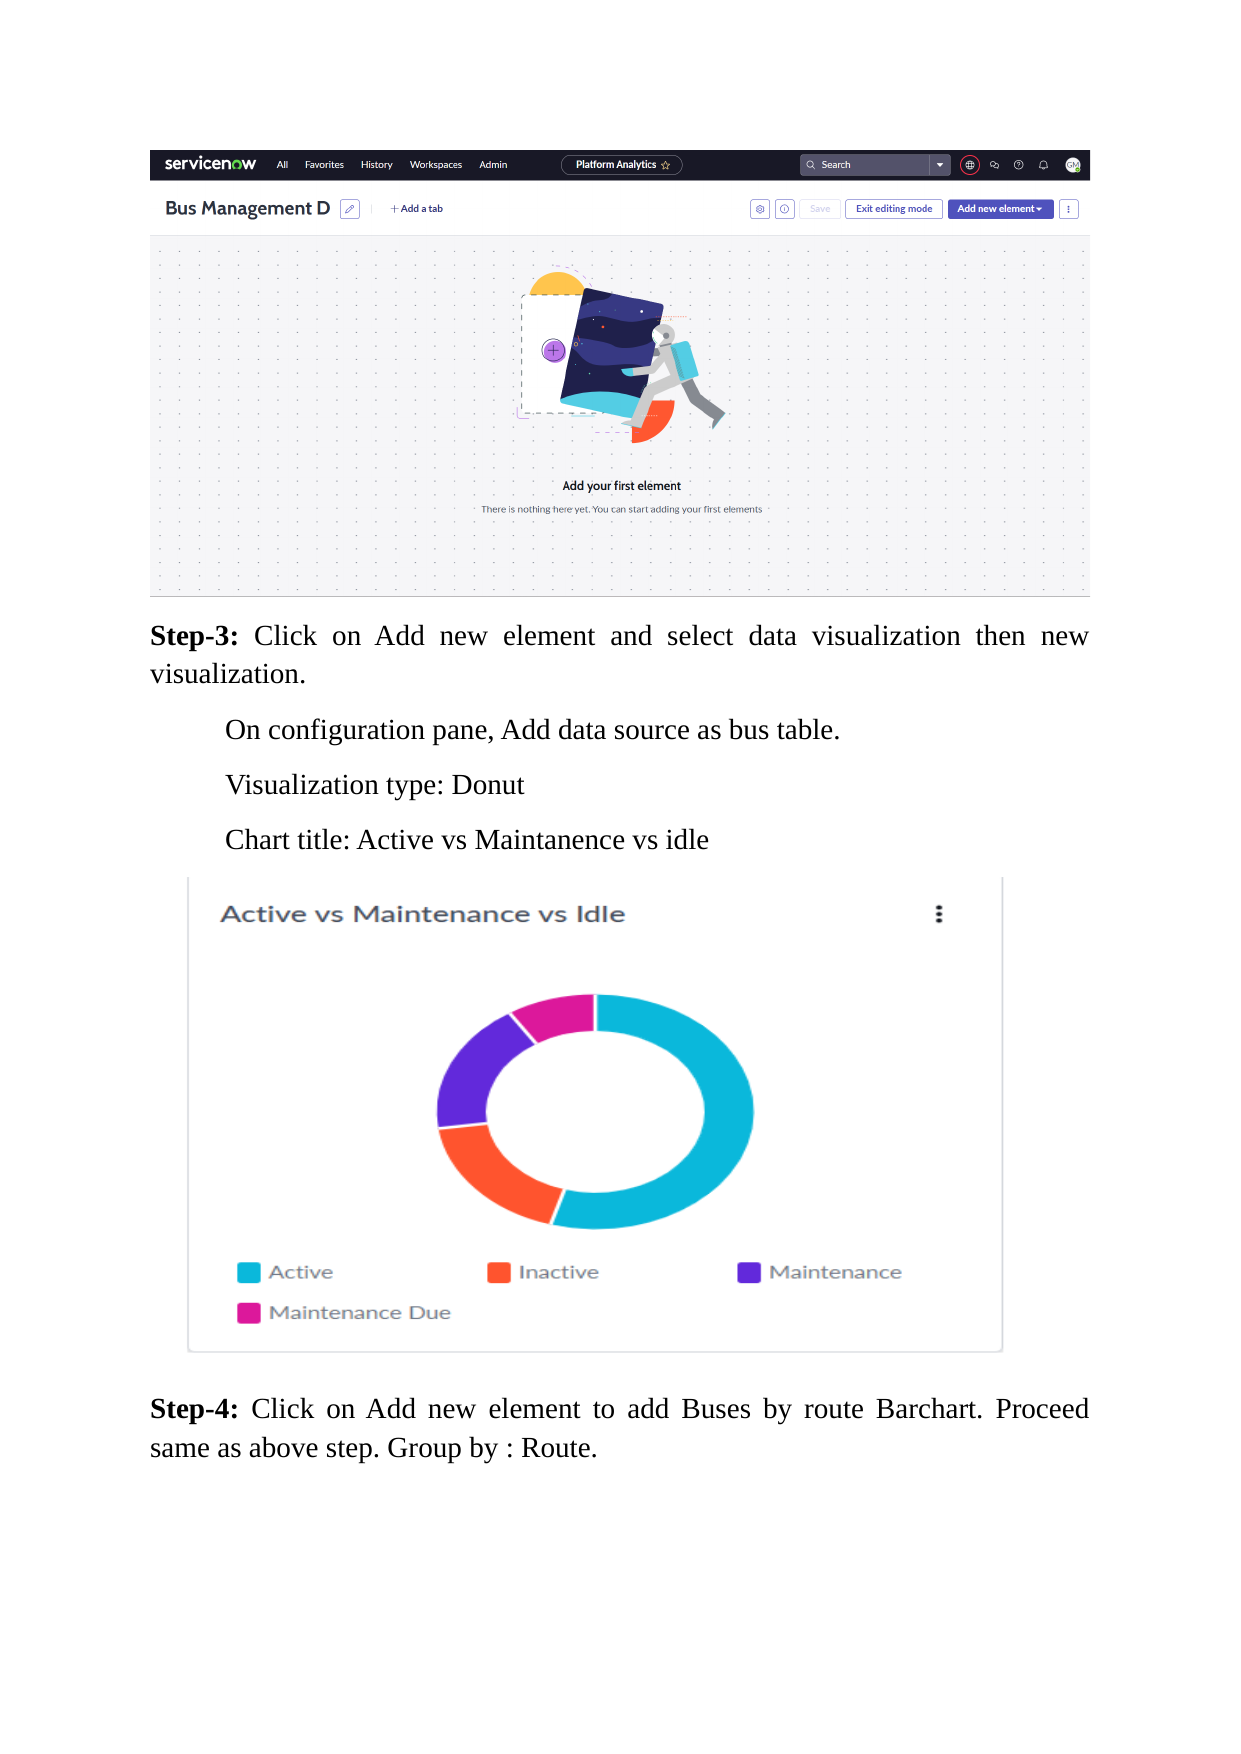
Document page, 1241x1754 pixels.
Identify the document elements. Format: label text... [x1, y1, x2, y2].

text Chart title: Active vs Maintanence vs idle [150, 822, 1090, 856]
picture [150, 150, 1091, 597]
text Step-3: Click on Add new element and select data visualization then new visualization. [150, 618, 1090, 690]
text Step-4: Click on Add new element to add Buses by route Barchart. Proceed same as above step. Group by : Route. [150, 1391, 1090, 1463]
picture [150, 877, 1041, 1370]
text On configuration pane, Add data source as bus table. [150, 712, 1090, 745]
text Visualization type: Donut [150, 767, 1090, 801]
